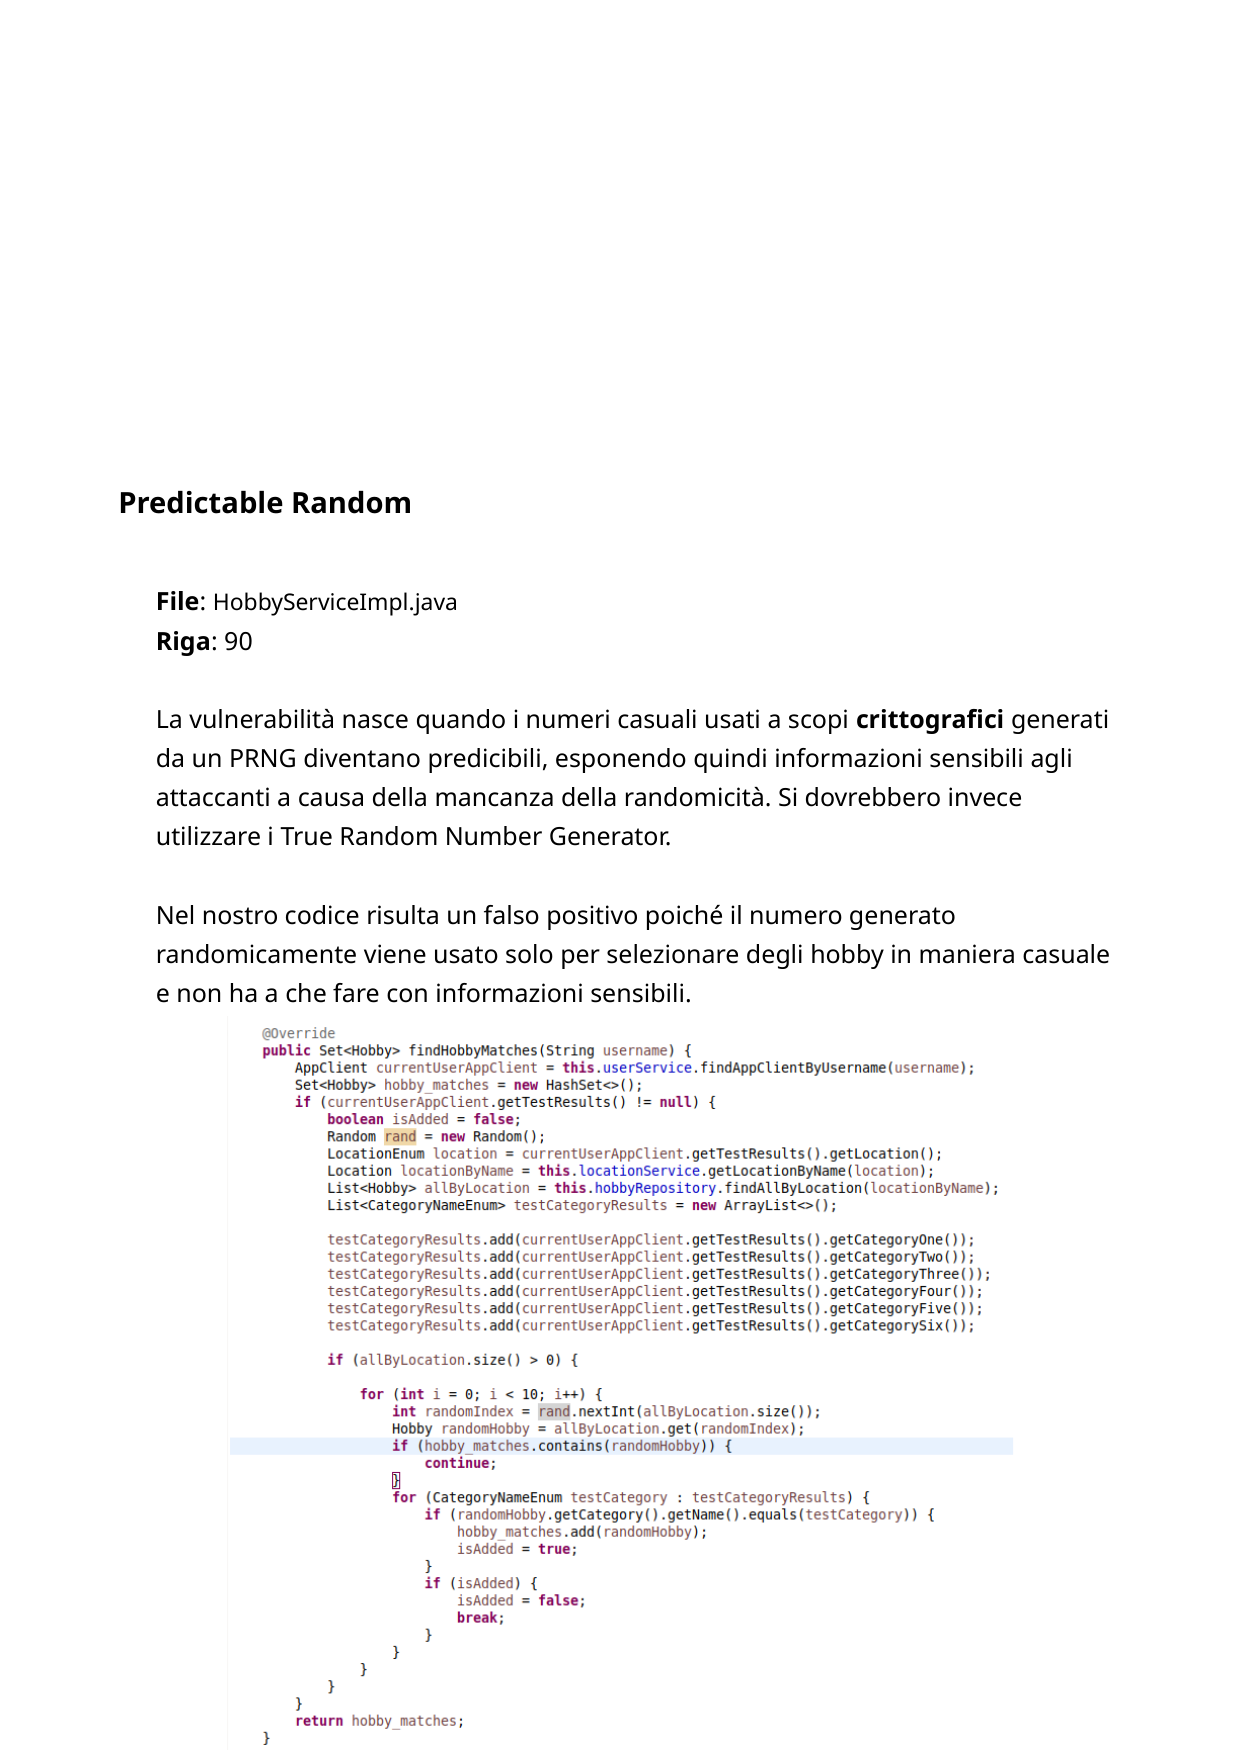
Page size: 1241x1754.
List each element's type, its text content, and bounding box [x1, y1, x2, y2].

list File: HobbyServiceImpl.java [156, 584, 1122, 618]
list Nel nostro codice risulta un falso positivo poiché il numero generato randomicamente viene usato solo per selezionare degli hobby in maniera casuale e non ha a che fare con informazioni sensibili. [156, 897, 1122, 1010]
picture [227, 1016, 1014, 1750]
text Predictable Random [118, 483, 1122, 522]
list La vulnerabilità nasce quando i numeri casuali usati a scopi crittografici generati da un PRNG diventano predicibili, esponendo quindi informazioni sensibili agli attaccanti a causa della mancanza della randomicità. Si dovrebbero invece utilizzare i True Random Number Generator. [156, 702, 1122, 853]
list Riga: 90 [156, 623, 1122, 657]
